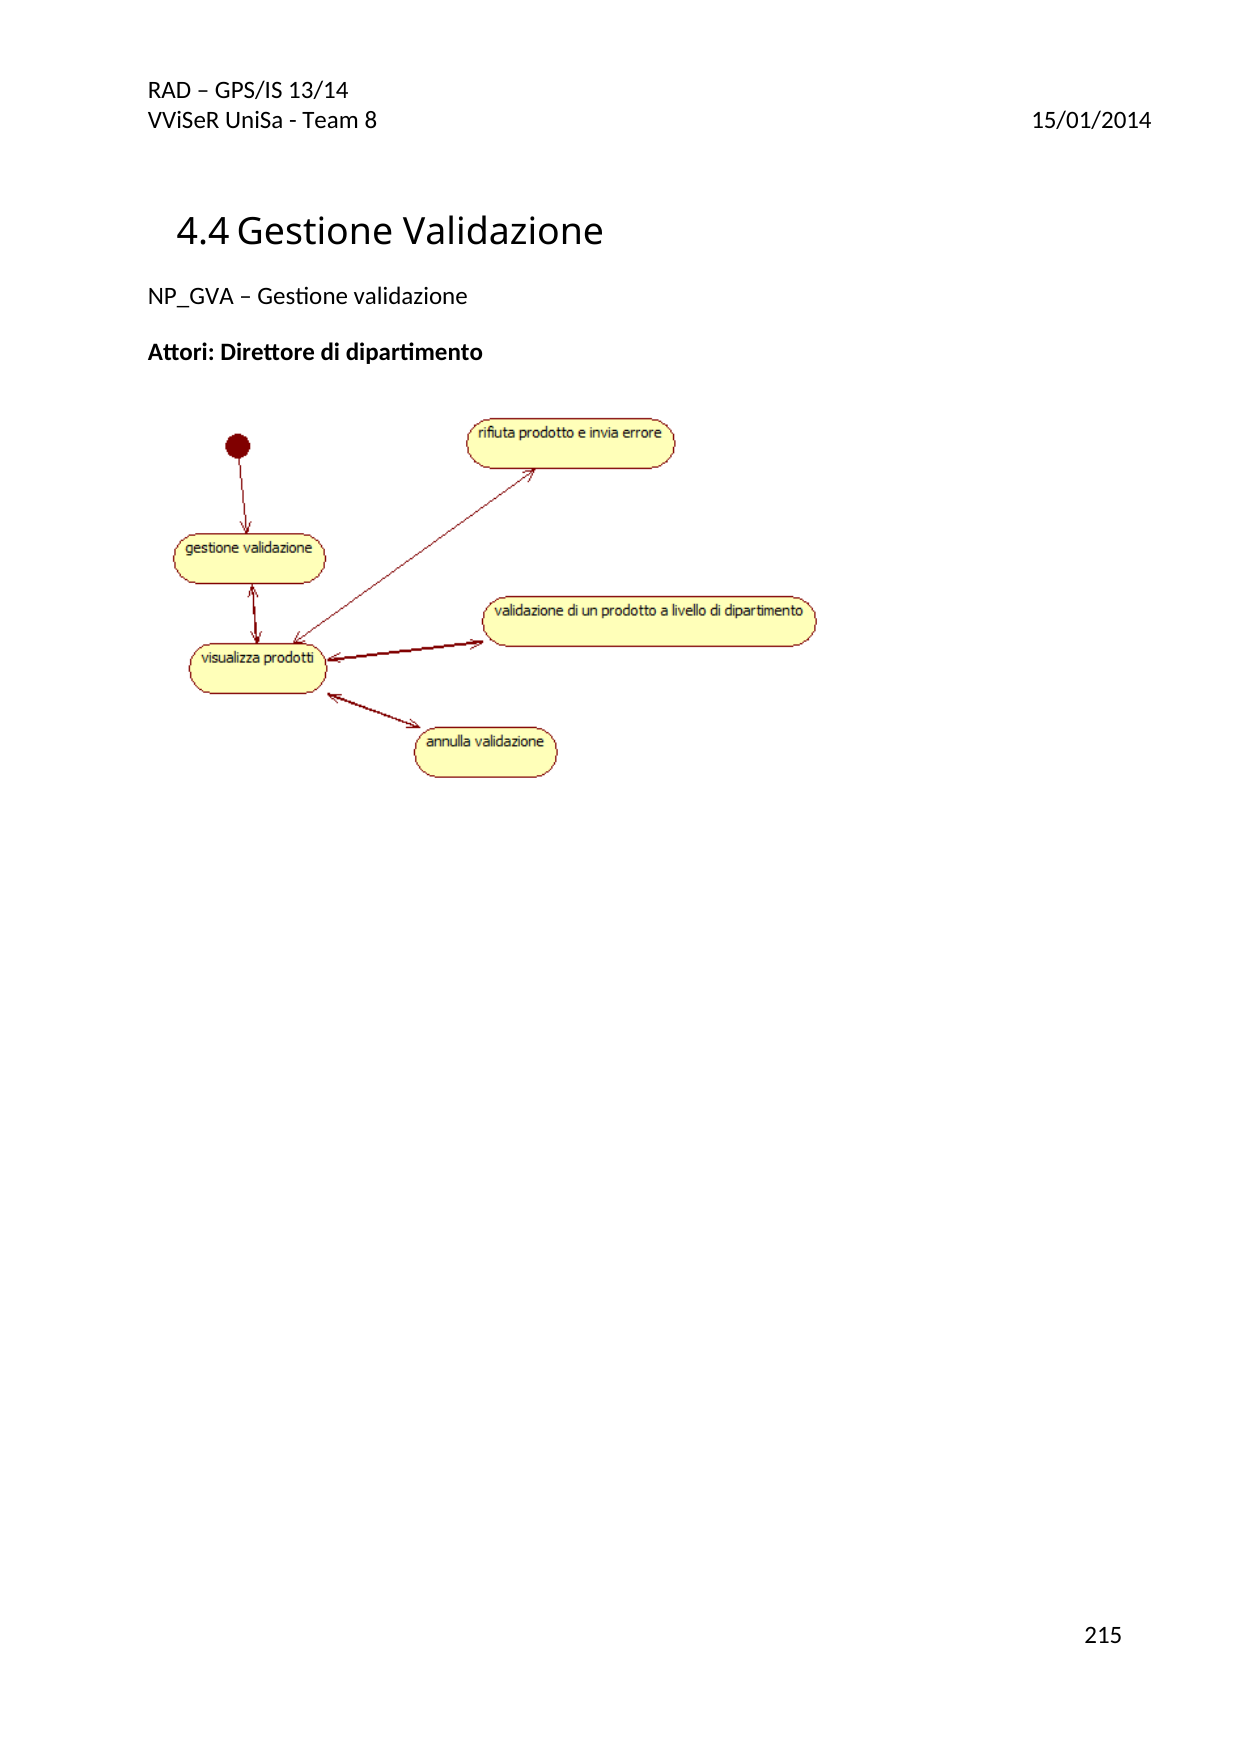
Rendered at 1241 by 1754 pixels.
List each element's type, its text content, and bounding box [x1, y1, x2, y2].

picture [147, 392, 1152, 1020]
subtitle Gestione Validazione [176, 204, 1122, 255]
text Attori: Direttore di dipartimento [148, 336, 1122, 367]
text NP_GVA – Gestione validazione [148, 280, 1122, 311]
